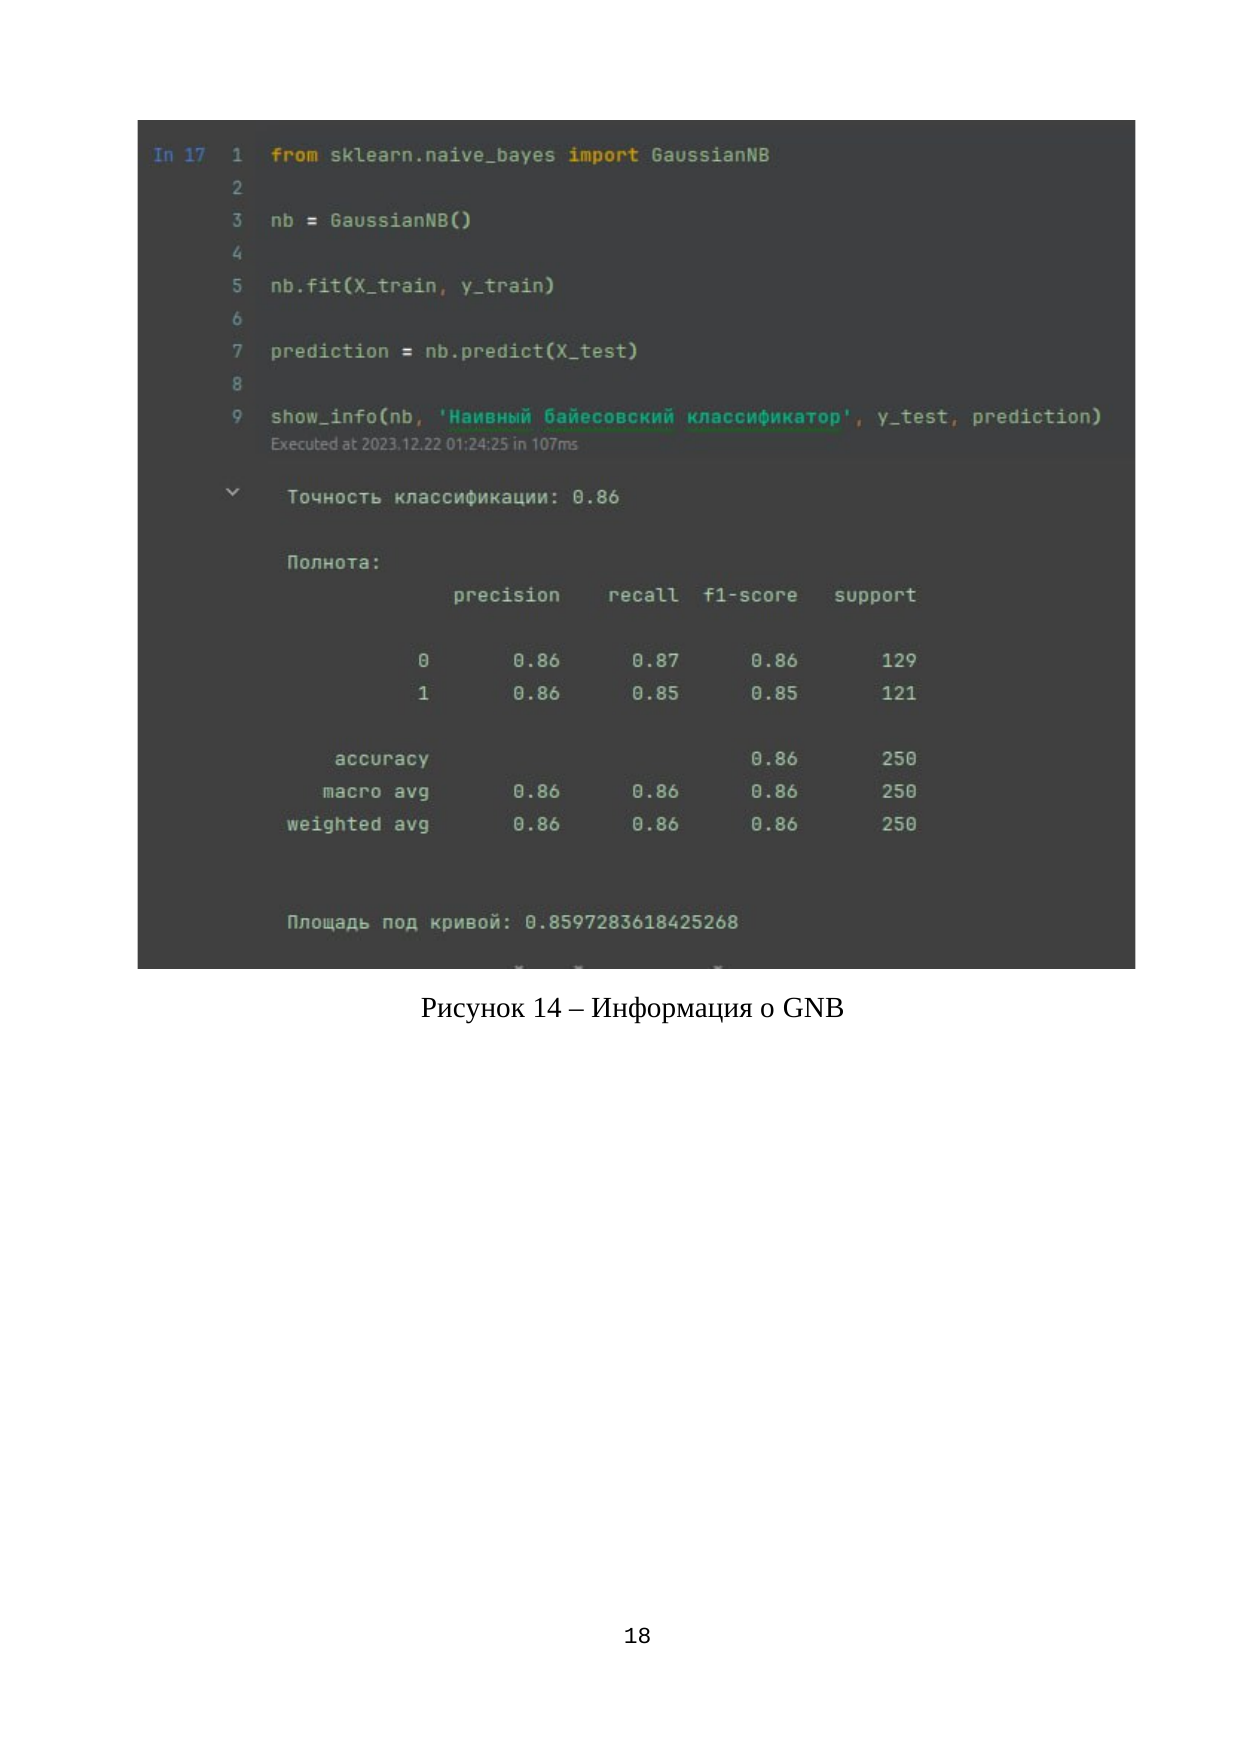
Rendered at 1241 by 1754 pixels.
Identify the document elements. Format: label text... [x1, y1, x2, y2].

picture [137, 120, 1136, 969]
text Рисунок 14 – Информация о GNB [137, 990, 1127, 1023]
